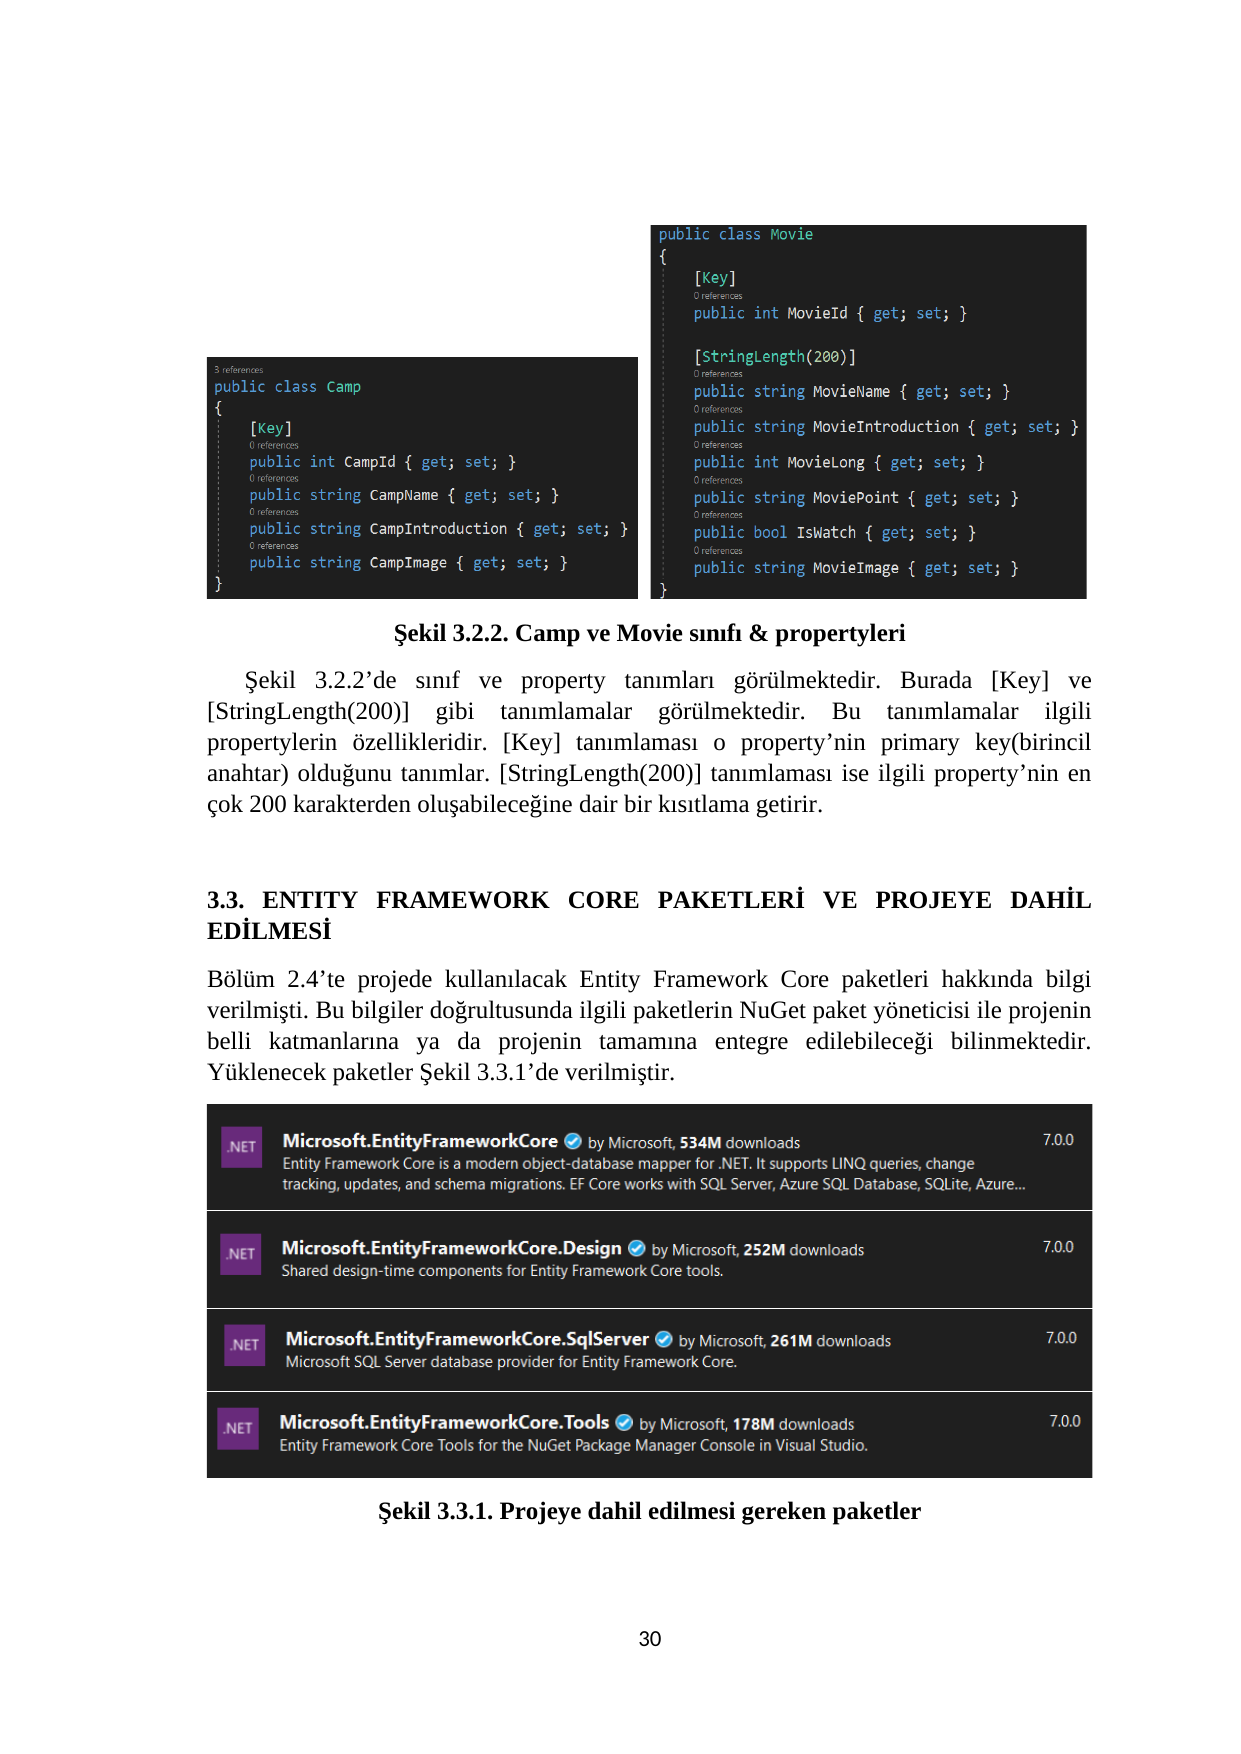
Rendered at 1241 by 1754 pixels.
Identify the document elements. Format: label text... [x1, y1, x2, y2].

picture [206, 1392, 1093, 1478]
picture [650, 225, 1087, 599]
picture [206, 1211, 1093, 1308]
text Şekil 3.3.1. Projeye dahil edilmesi gereken paketler [207, 1496, 1092, 1525]
picture [206, 1104, 1093, 1210]
text 3.3. ENTITY FRAMEWORK CORE PAKETLERİ VE PROJEYE DAHİL EDİLMESİ [207, 885, 1092, 945]
text Şekil 3.2.2’de sınıf ve property tanımları görülmektedir. Burada [Key] ve [StringLength(200)] gibi tanımlamalar görülmektedir. Bu tanımlamalar ilgili propertylerin özellikleridir. [Key] tanımlaması o property’nin primary key(birincil anahtar) olduğunu tanımlar. [StringLength(200)] tanımlaması ise ilgili property’nin en çok 200 karakterden oluşabileceğine dair bir kısıtlama getirir. [207, 665, 1092, 818]
picture [206, 1309, 1093, 1391]
text Şekil 3.2.2. Camp ve Movie sınıfı & propertyleri [207, 618, 1092, 646]
picture [206, 357, 638, 599]
text Bölüm 2.4’te projede kullanılacak Entity Framework Core paketleri hakkında bilgi verilmişti. Bu bilgiler doğrultusunda ilgili paketlerin NuGet paket yöneticisi ile projenin belli katmanlarına ya da projenin tamamına entegre edilebileceği bilinmektedir. Yüklenecek paketler Şekil 3.3.1’de verilmiştir. [207, 964, 1092, 1086]
